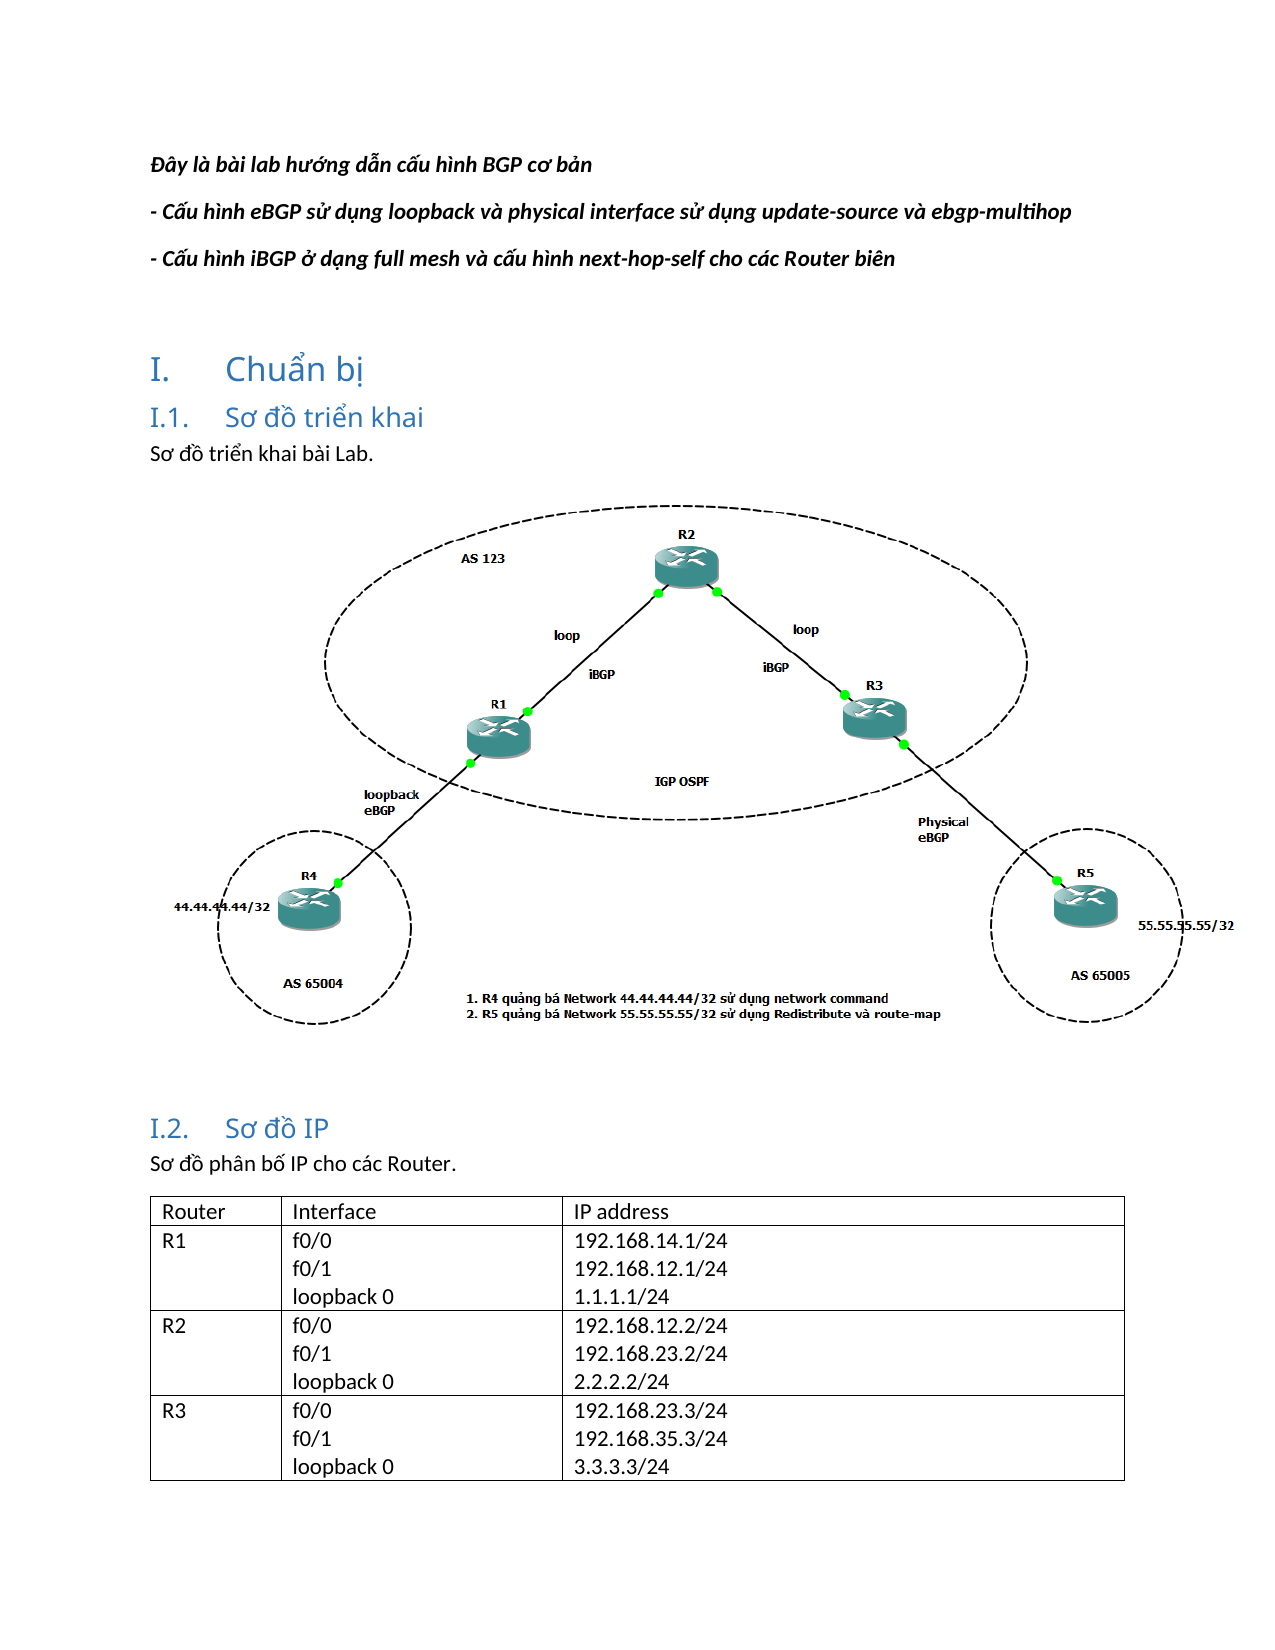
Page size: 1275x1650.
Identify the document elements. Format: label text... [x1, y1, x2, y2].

subtitle Chuẩn bị [150, 346, 1125, 391]
table_header IP address [563, 1197, 1124, 1225]
table_header Router [151, 1197, 281, 1225]
picture [150, 485, 1257, 1044]
table_header Interface [282, 1197, 562, 1225]
table_cell R2 [151, 1311, 281, 1395]
text Sơ đồ triển khai bài Lab. [150, 439, 1125, 467]
table_cell 192.168.14.1/24 192.168.12.1/24 1.1.1.1/24 [563, 1226, 1124, 1310]
table_cell f0/0 f0/1 loopback 0 [282, 1311, 562, 1395]
subtitle Sơ đồ triển khai [150, 399, 1125, 436]
table_cell f0/0 f0/1 loopback 0 [282, 1226, 562, 1310]
table_cell R1 [151, 1226, 281, 1310]
text Đây là bài lab hướng dẫn cấu hình BGP cơ bản [150, 150, 1125, 178]
table_cell 192.168.23.3/24 192.168.35.3/24 3.3.3.3/24 [563, 1396, 1124, 1480]
table_cell 192.168.12.2/24 192.168.23.2/24 2.2.2.2/24 [563, 1311, 1124, 1395]
text - Cấu hình eBGP sử dụng loopback và physical interface sử dụng update-source và ebgp-multihop [150, 197, 1125, 225]
text - Cấu hình iBGP ở dạng full mesh và cấu hình next-hop-self cho các Router biên [150, 244, 1125, 272]
table_cell f0/0 f0/1 loopback 0 [282, 1396, 562, 1480]
subtitle Sơ đồ IP [150, 1109, 1125, 1146]
text Sơ đồ phân bố IP cho các Router. [150, 1149, 1125, 1177]
table_cell R3 [151, 1396, 281, 1480]
